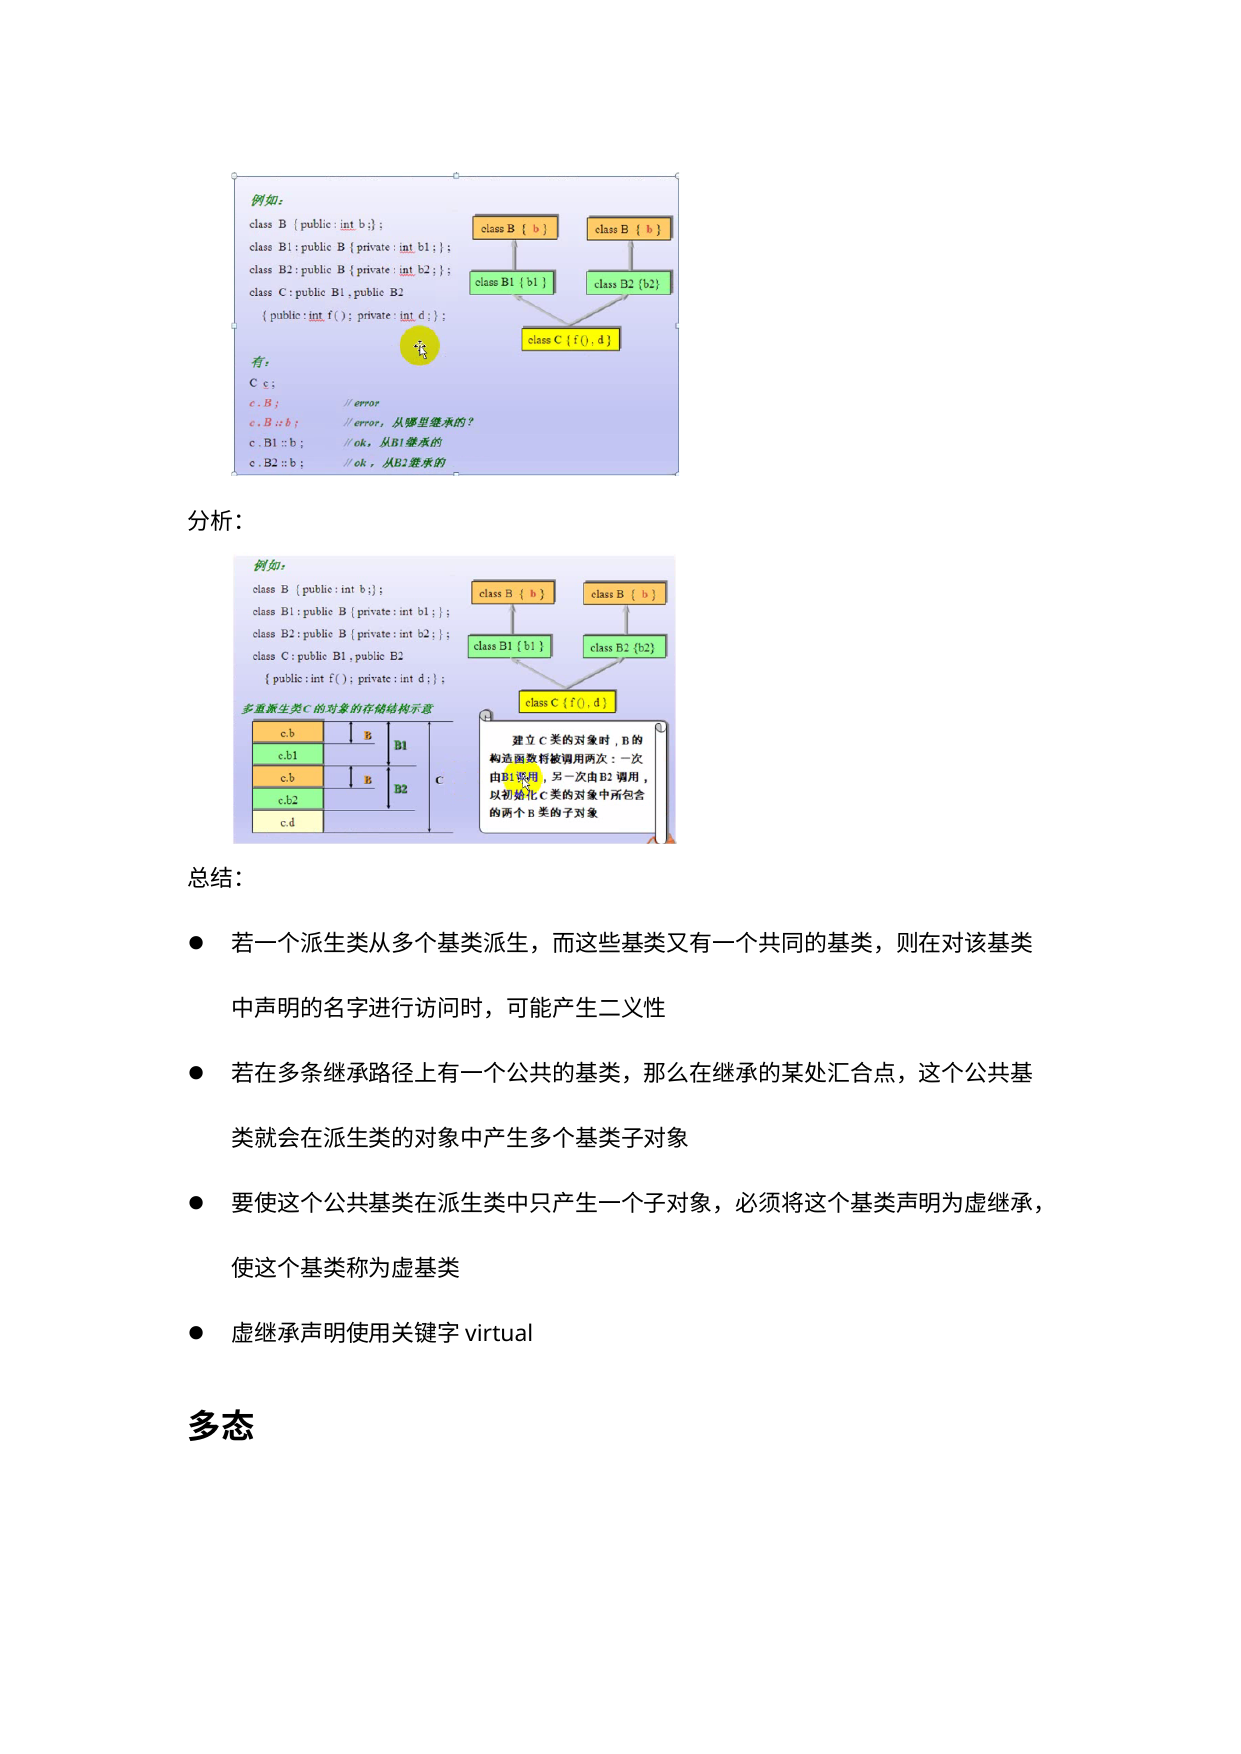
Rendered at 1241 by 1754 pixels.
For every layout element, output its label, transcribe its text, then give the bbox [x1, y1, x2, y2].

picture [231, 172, 680, 476]
picture [231, 552, 677, 844]
list 若一个派生类从多个基类派生，而这些基类又有一个共同的基类，则在对该基类中声明的名字进行访问时，可能产生二义性 [187, 909, 1053, 1039]
list 虚继承声明使用关键字virtual [187, 1299, 1053, 1364]
text 多态 [187, 1392, 1053, 1457]
list 要使这个公共基类在派生类中只产生一个子对象，必须将这个基类声明为虚继承，使这个基类称为虚基类 [187, 1169, 1053, 1299]
text 分析： [187, 487, 1053, 552]
list 若在多条继承路径上有一个公共的基类，那么在继承的某处汇合点，这个公共基类就会在派生类的对象中产生多个基类子对象 [187, 1039, 1053, 1169]
text 总结： [187, 844, 1053, 909]
